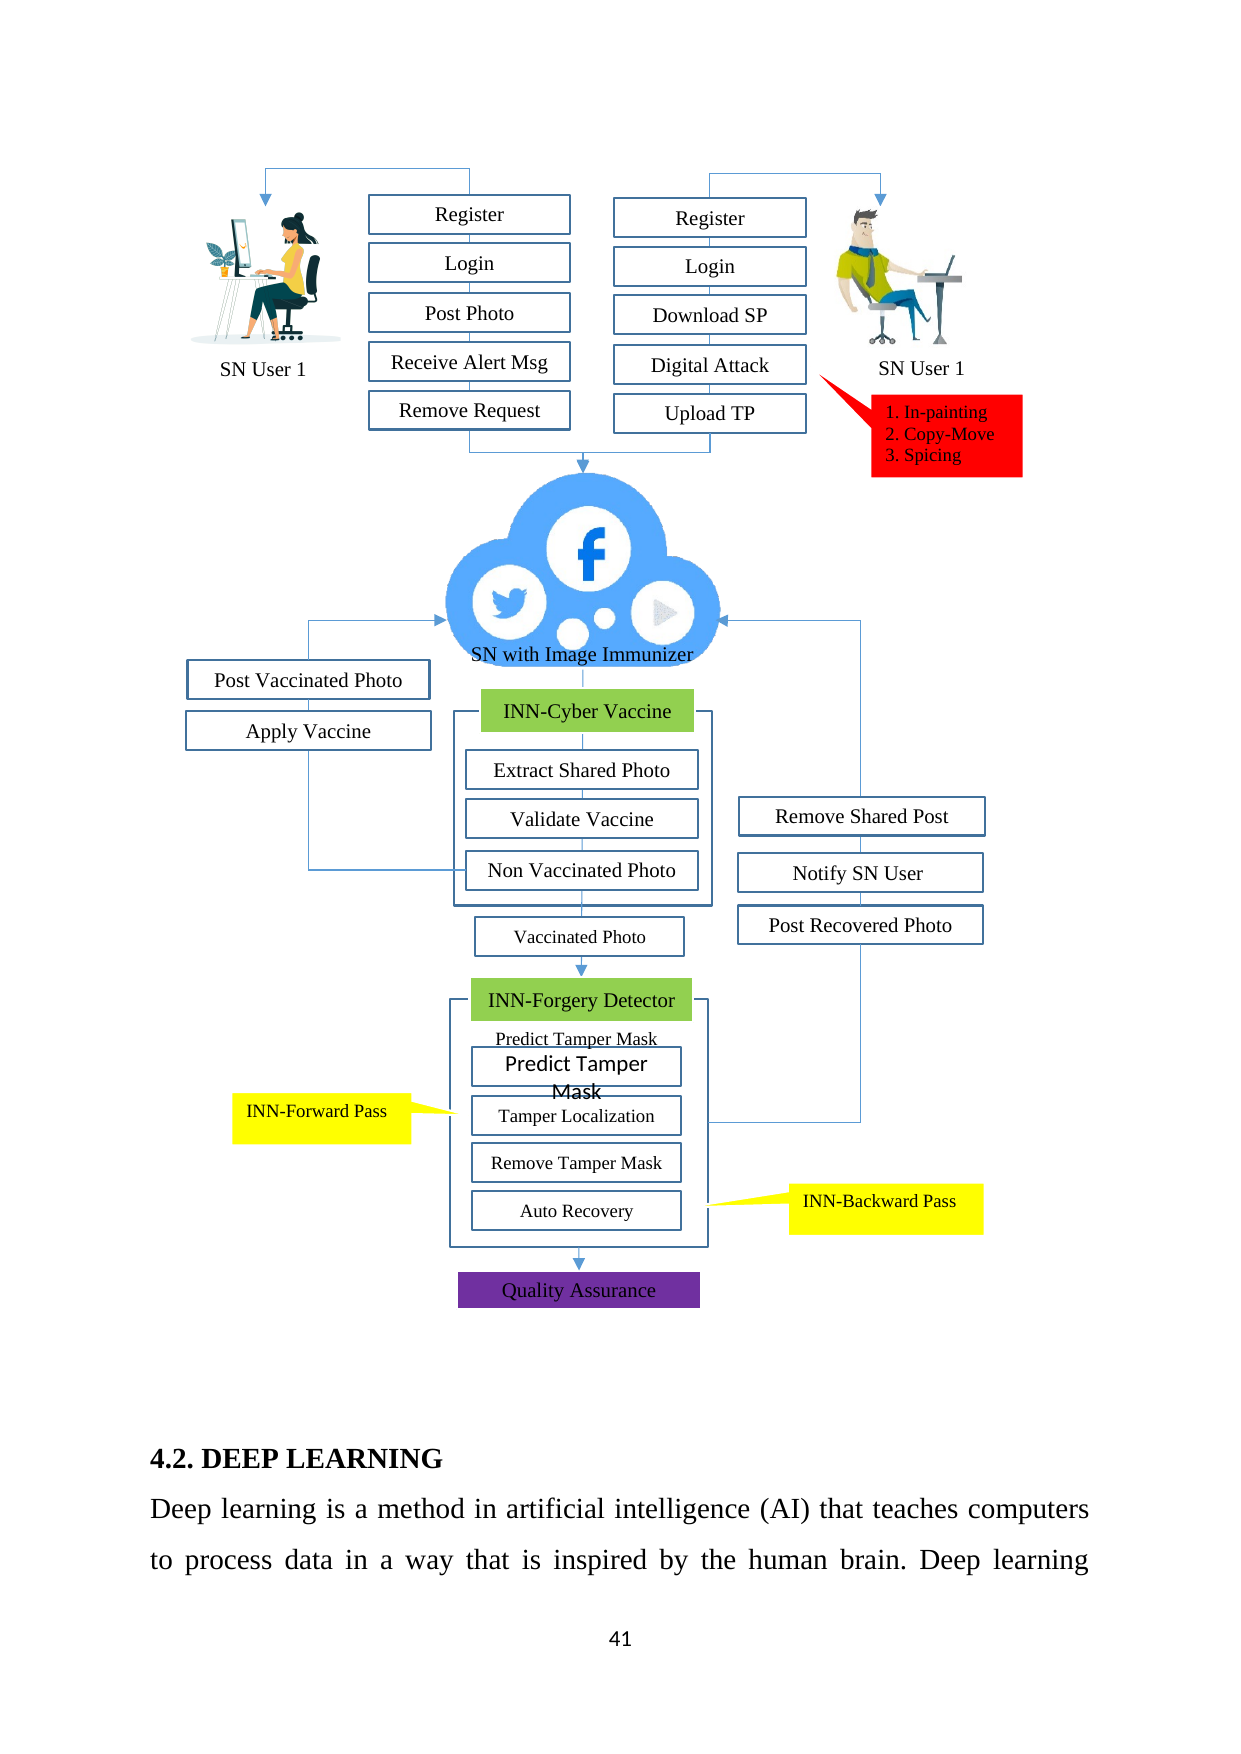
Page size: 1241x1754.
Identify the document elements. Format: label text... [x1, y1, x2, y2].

text 4.2. DEEP LEARNING [150, 1441, 1090, 1475]
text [150, 1492, 1090, 1575]
picture [190, 206, 341, 345]
picture [440, 471, 725, 670]
picture [831, 206, 971, 348]
